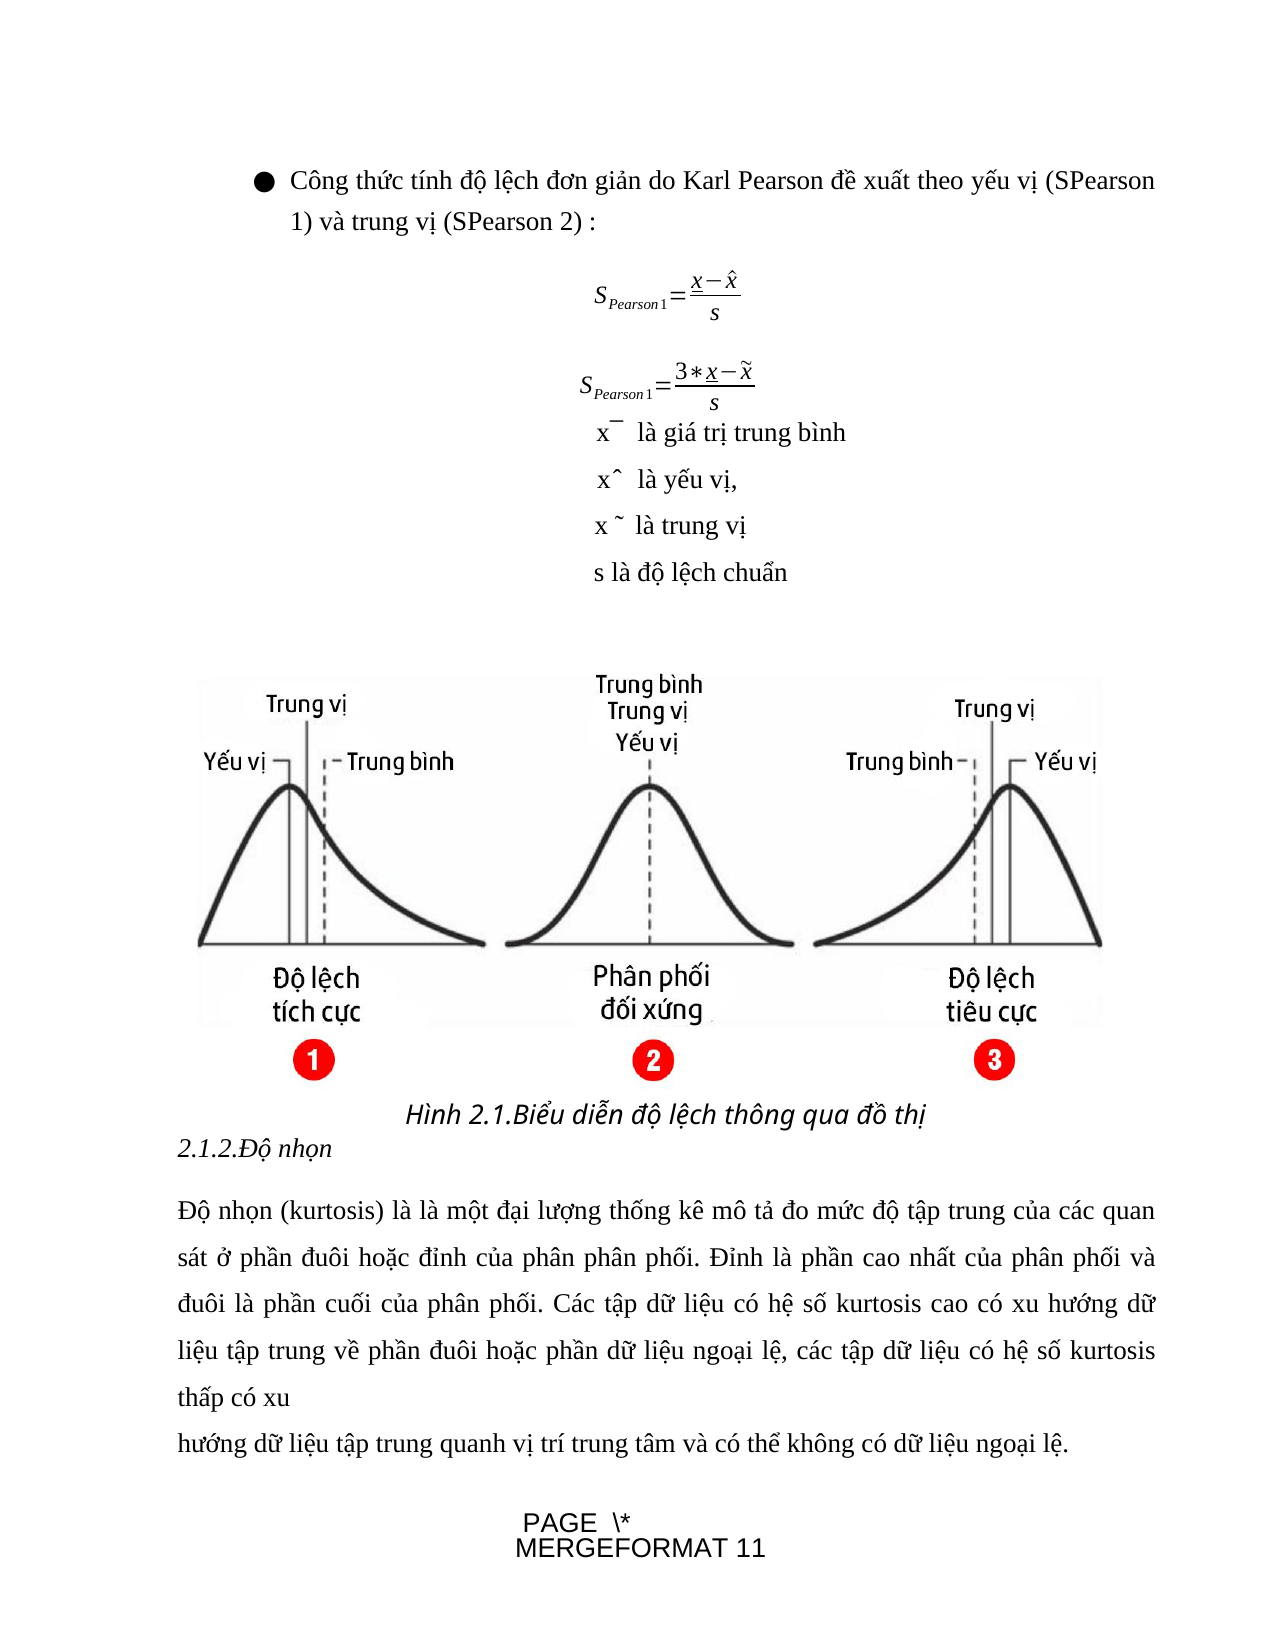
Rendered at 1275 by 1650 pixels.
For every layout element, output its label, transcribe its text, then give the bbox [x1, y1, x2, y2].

list Công thức tính độ lệch đơn giản do Karl Pearson đề xuất theo yếu vị (SPearson 1) và trung vị (SPearson 2) : [252, 149, 1157, 236]
picture [177, 665, 1157, 1096]
text x ̂ là yếu vị, [177, 463, 1157, 494]
text Hình 2.1.Biểu diễn độ lệch thông qua đồ thị [177, 1096, 1157, 1132]
text x ̅ là giá trị trung bình [177, 416, 1157, 447]
text s là độ lệch chuẩn [177, 556, 1157, 587]
text x ̃ là trung vị [177, 509, 1157, 541]
text hướng dữ liệu tập trung quanh vị trí trung tâm và có thể không có dữ liệu ngoại lệ. [177, 1428, 1157, 1459]
text 2.1.2.Độ nhọn [177, 1132, 1157, 1163]
text Độ nhọn (kurtosis) là là một đại lượng thống kê mô tả đo mức độ tập trung của các quan sát ở phần đuôi hoặc đỉnh của phân phân phối. Đỉnh là phần cao nhất của phân phối và đuôi là phần cuối của phân phối. Các tập dữ liệu có hệ số kurtosis cao có xu hướng dữ liệu tập trung về phần đuôi hoặc phần dữ liệu ngoại lệ, các tập dữ liệu có hệ số kurtosis thấp có xu [177, 1194, 1157, 1412]
